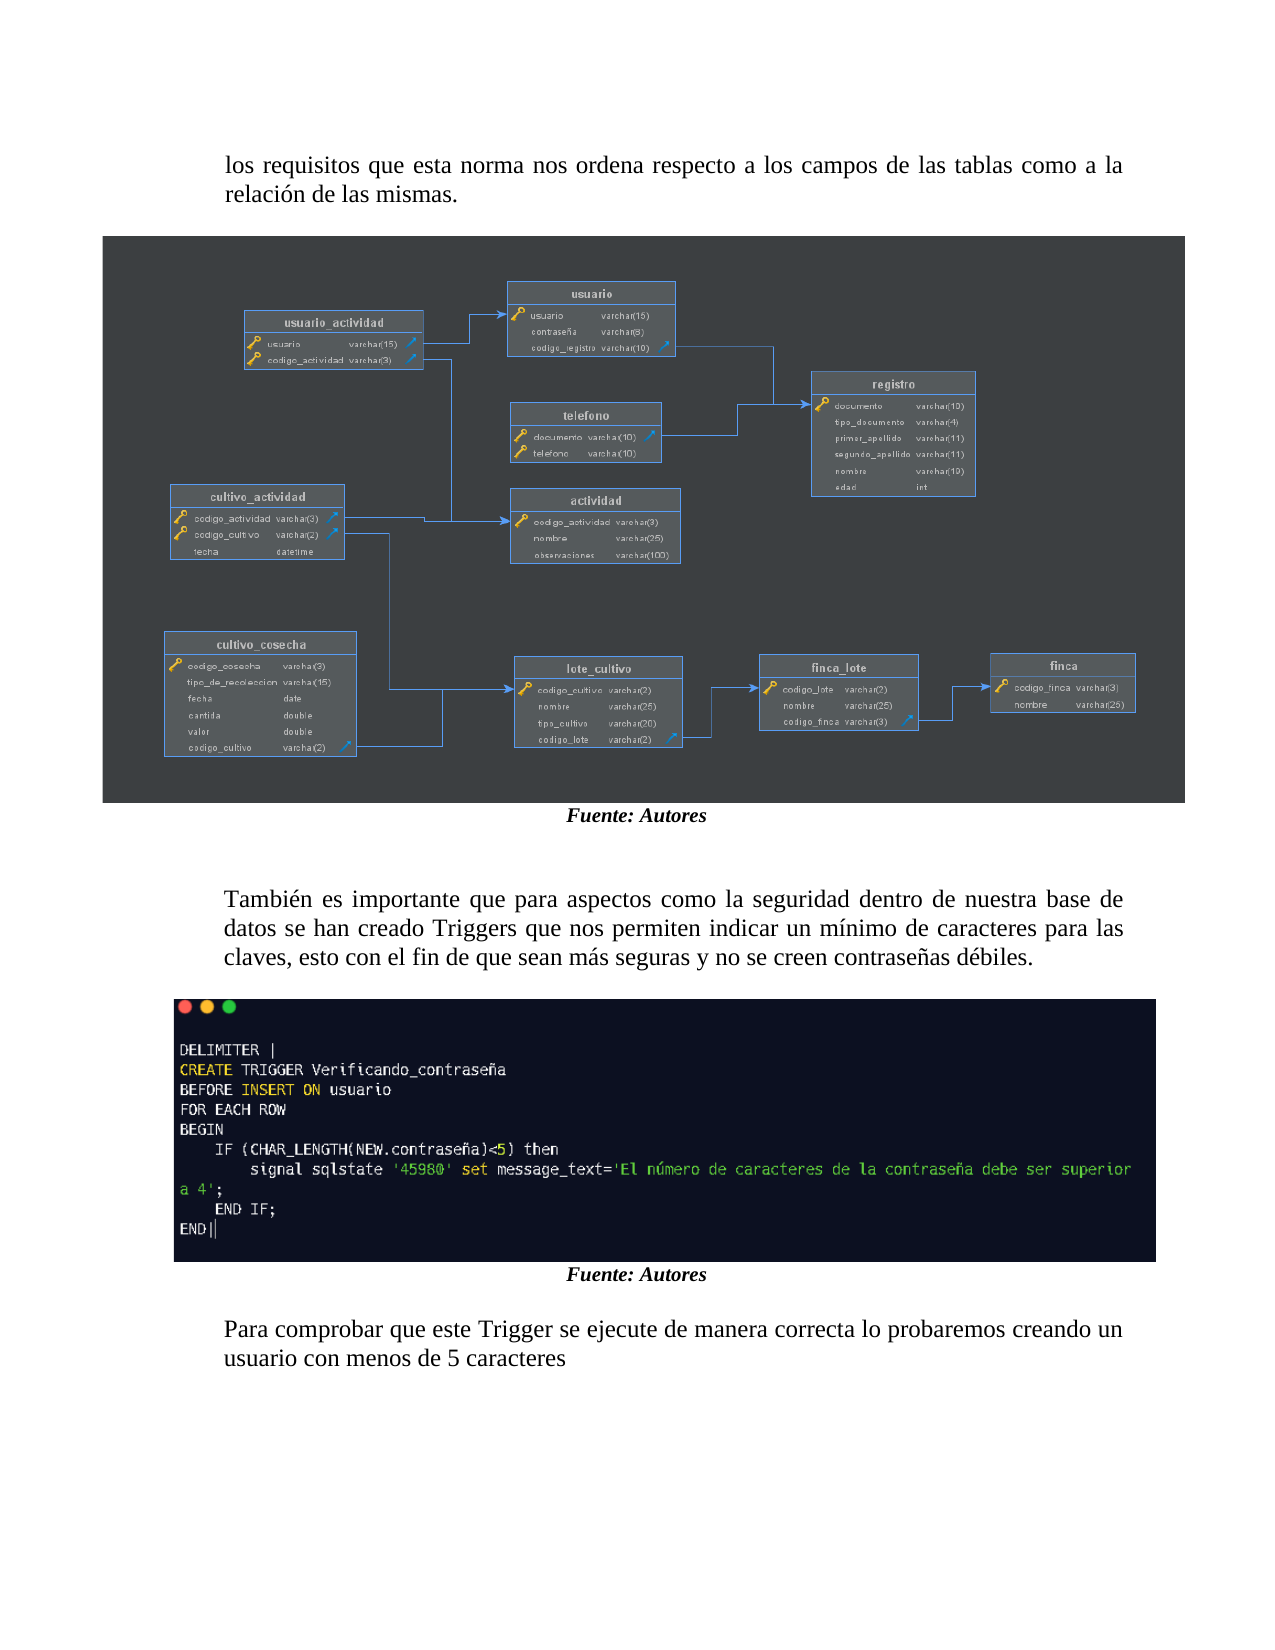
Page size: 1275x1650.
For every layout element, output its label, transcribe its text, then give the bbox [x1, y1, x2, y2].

picture [173, 999, 1156, 1262]
text También es importante que para aspectos como la seguridad dentro de nuestra base de datos se han creado Triggers que nos permiten indicar un mínimo de caracteres para las claves, esto con el fin de que sean más seguras y no se creen contraseñas débiles. [224, 884, 1125, 971]
text Para comprobar que este Trigger se ejecute de manera correcta lo probaremos creando un usuario con menos de 5 caracteres [224, 1314, 1125, 1372]
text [225, 150, 1125, 207]
picture [102, 236, 1185, 803]
text Fuente: Autores [150, 1261, 1125, 1286]
text Fuente: Autores [150, 803, 1125, 827]
